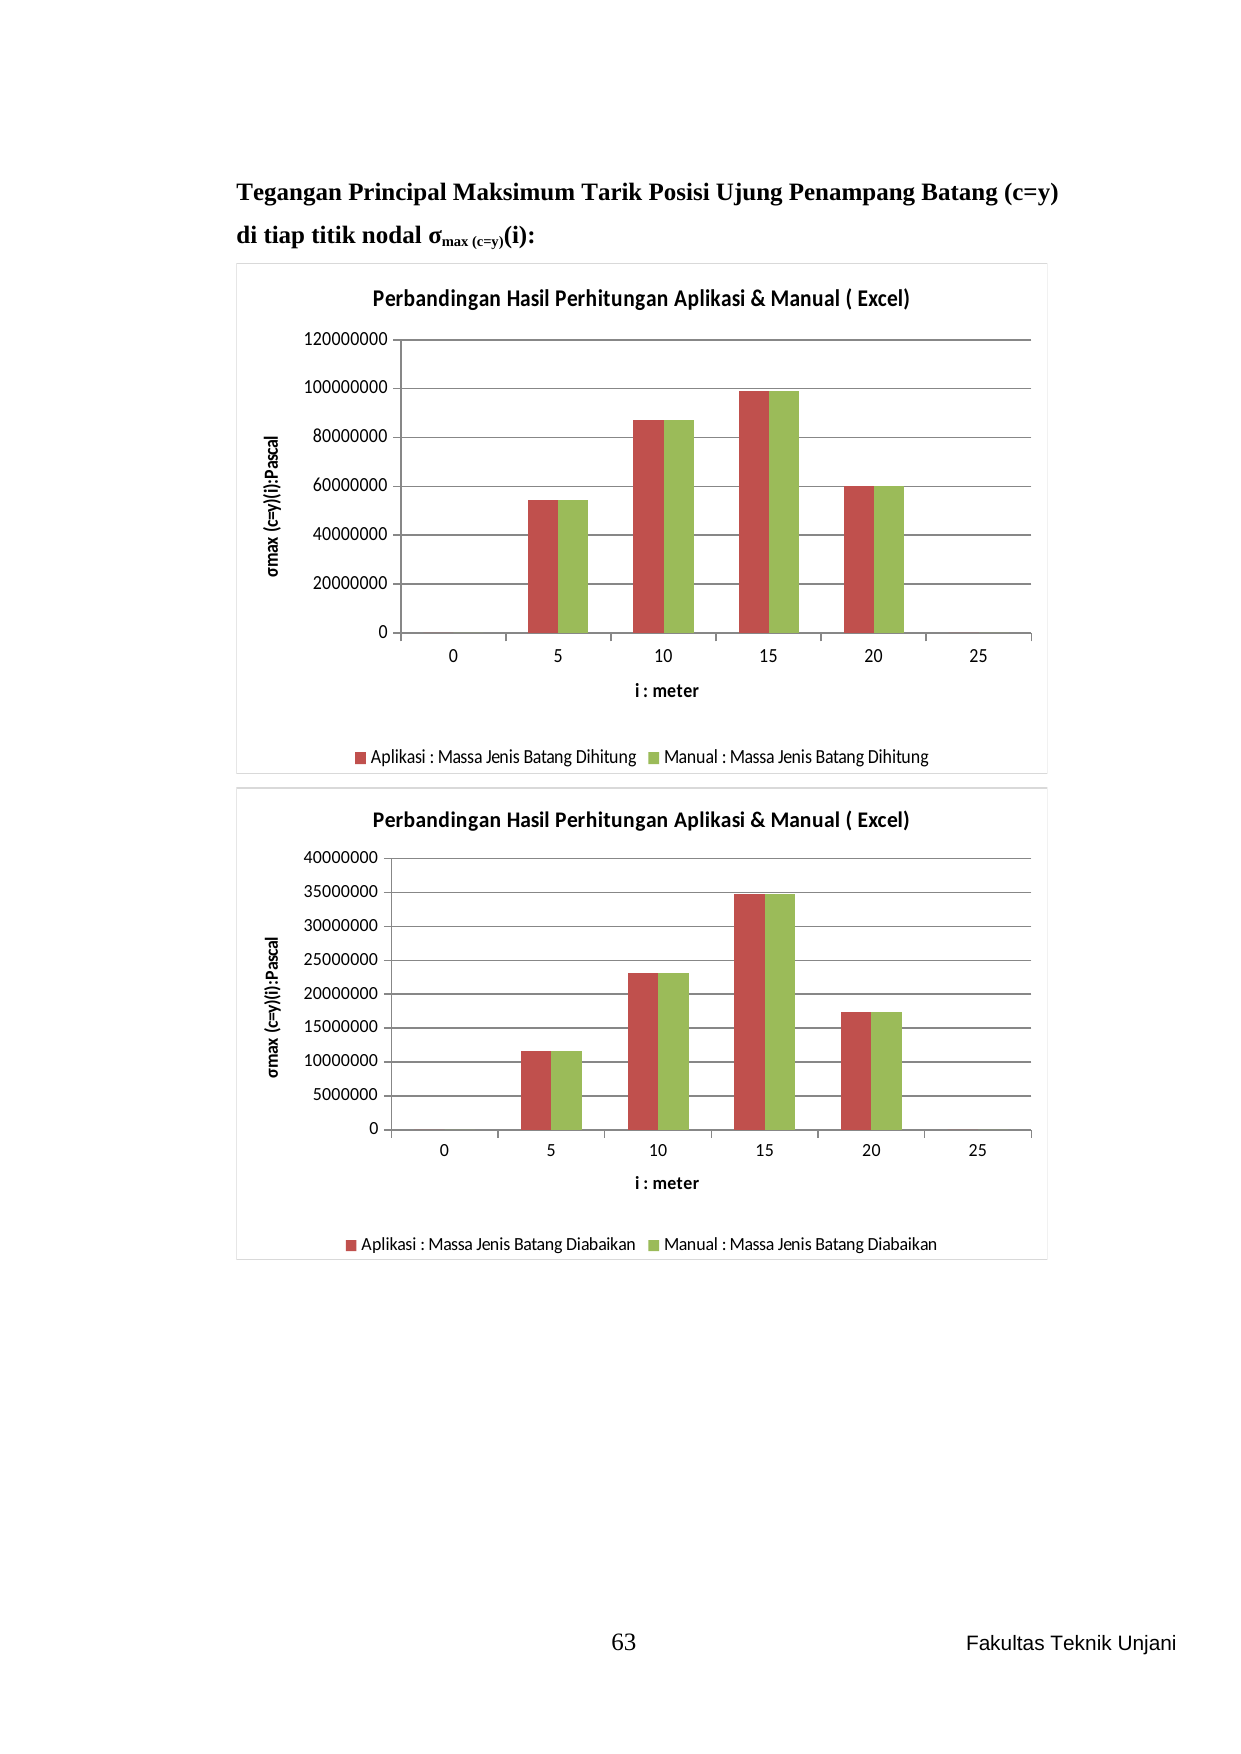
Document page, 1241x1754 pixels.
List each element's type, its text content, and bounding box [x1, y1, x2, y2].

text Tegangan Principal Maksimum Tarik Posisi Ujung Penampang Batang (c=y) di tiap titik nodal σmax (c=y)(i): [236, 177, 1063, 249]
